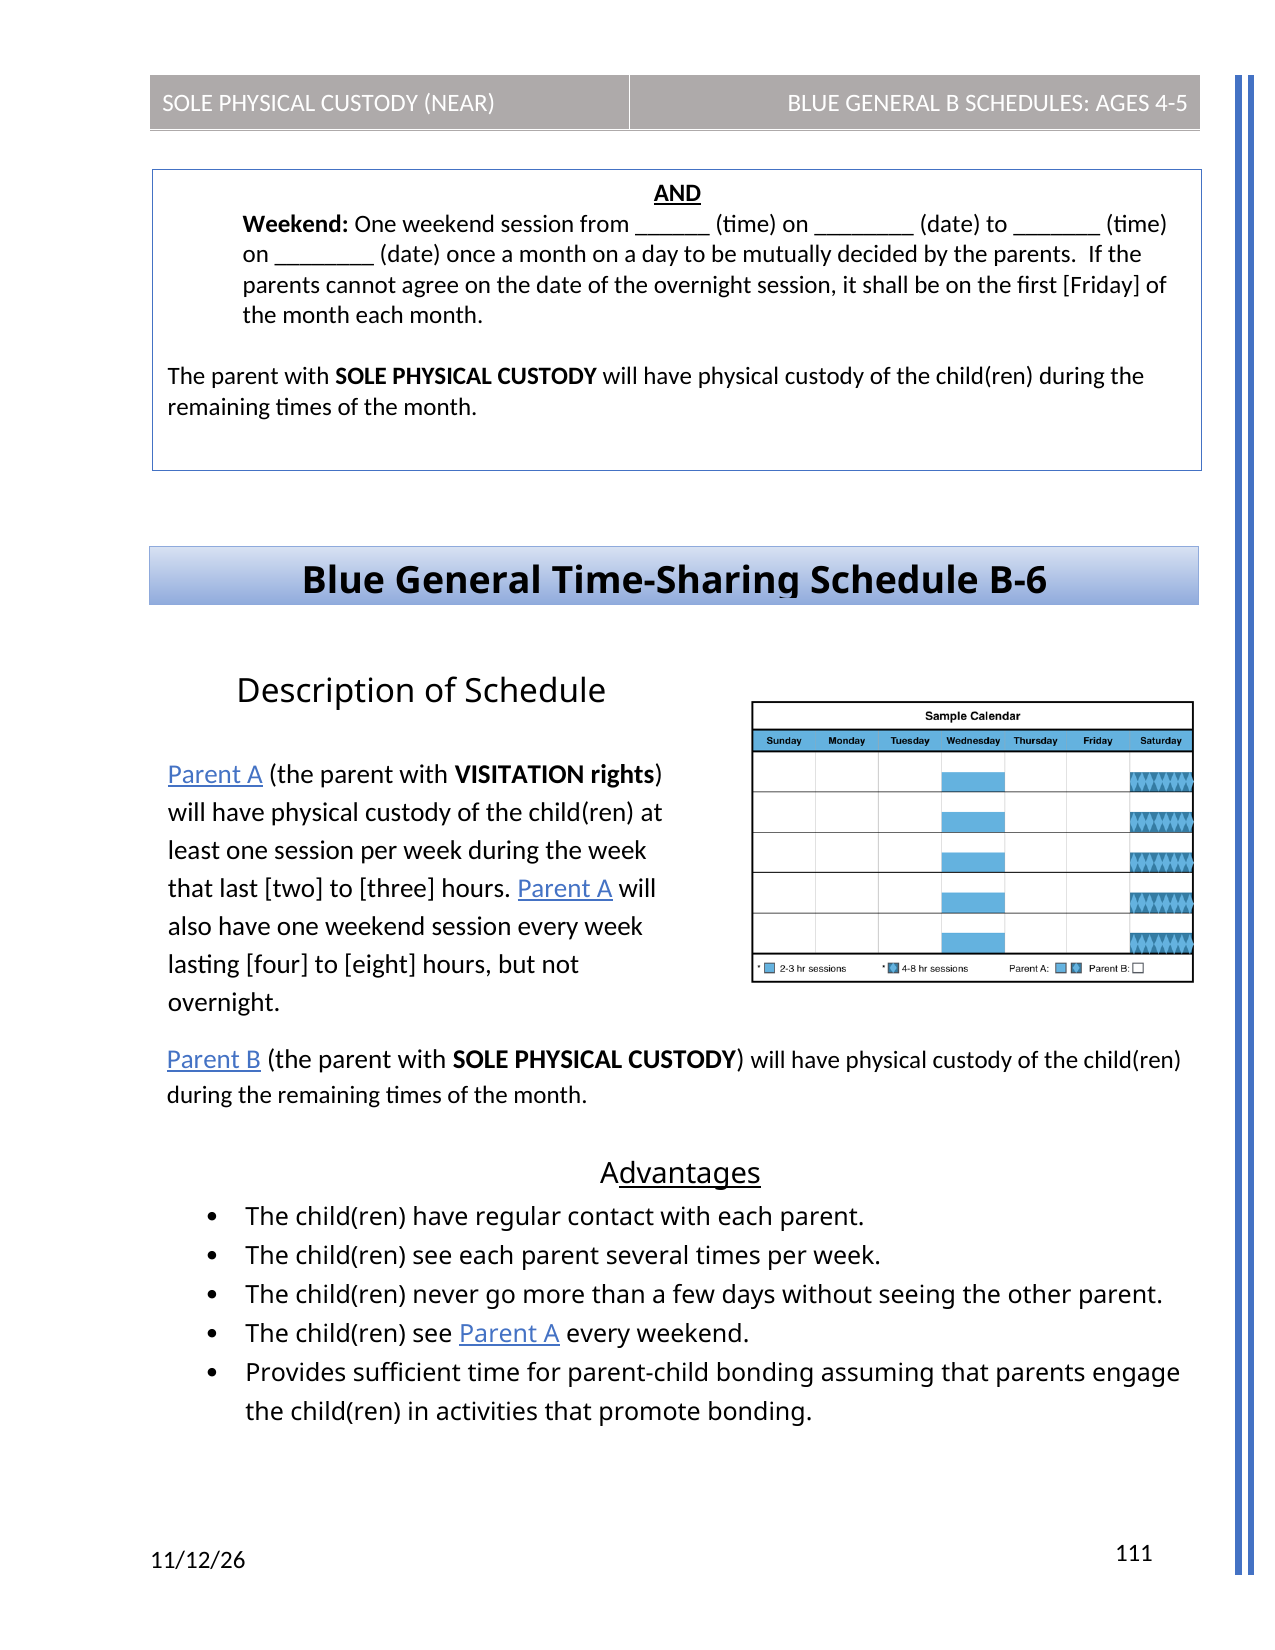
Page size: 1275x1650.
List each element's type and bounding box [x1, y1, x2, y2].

picture [745, 697, 1201, 987]
